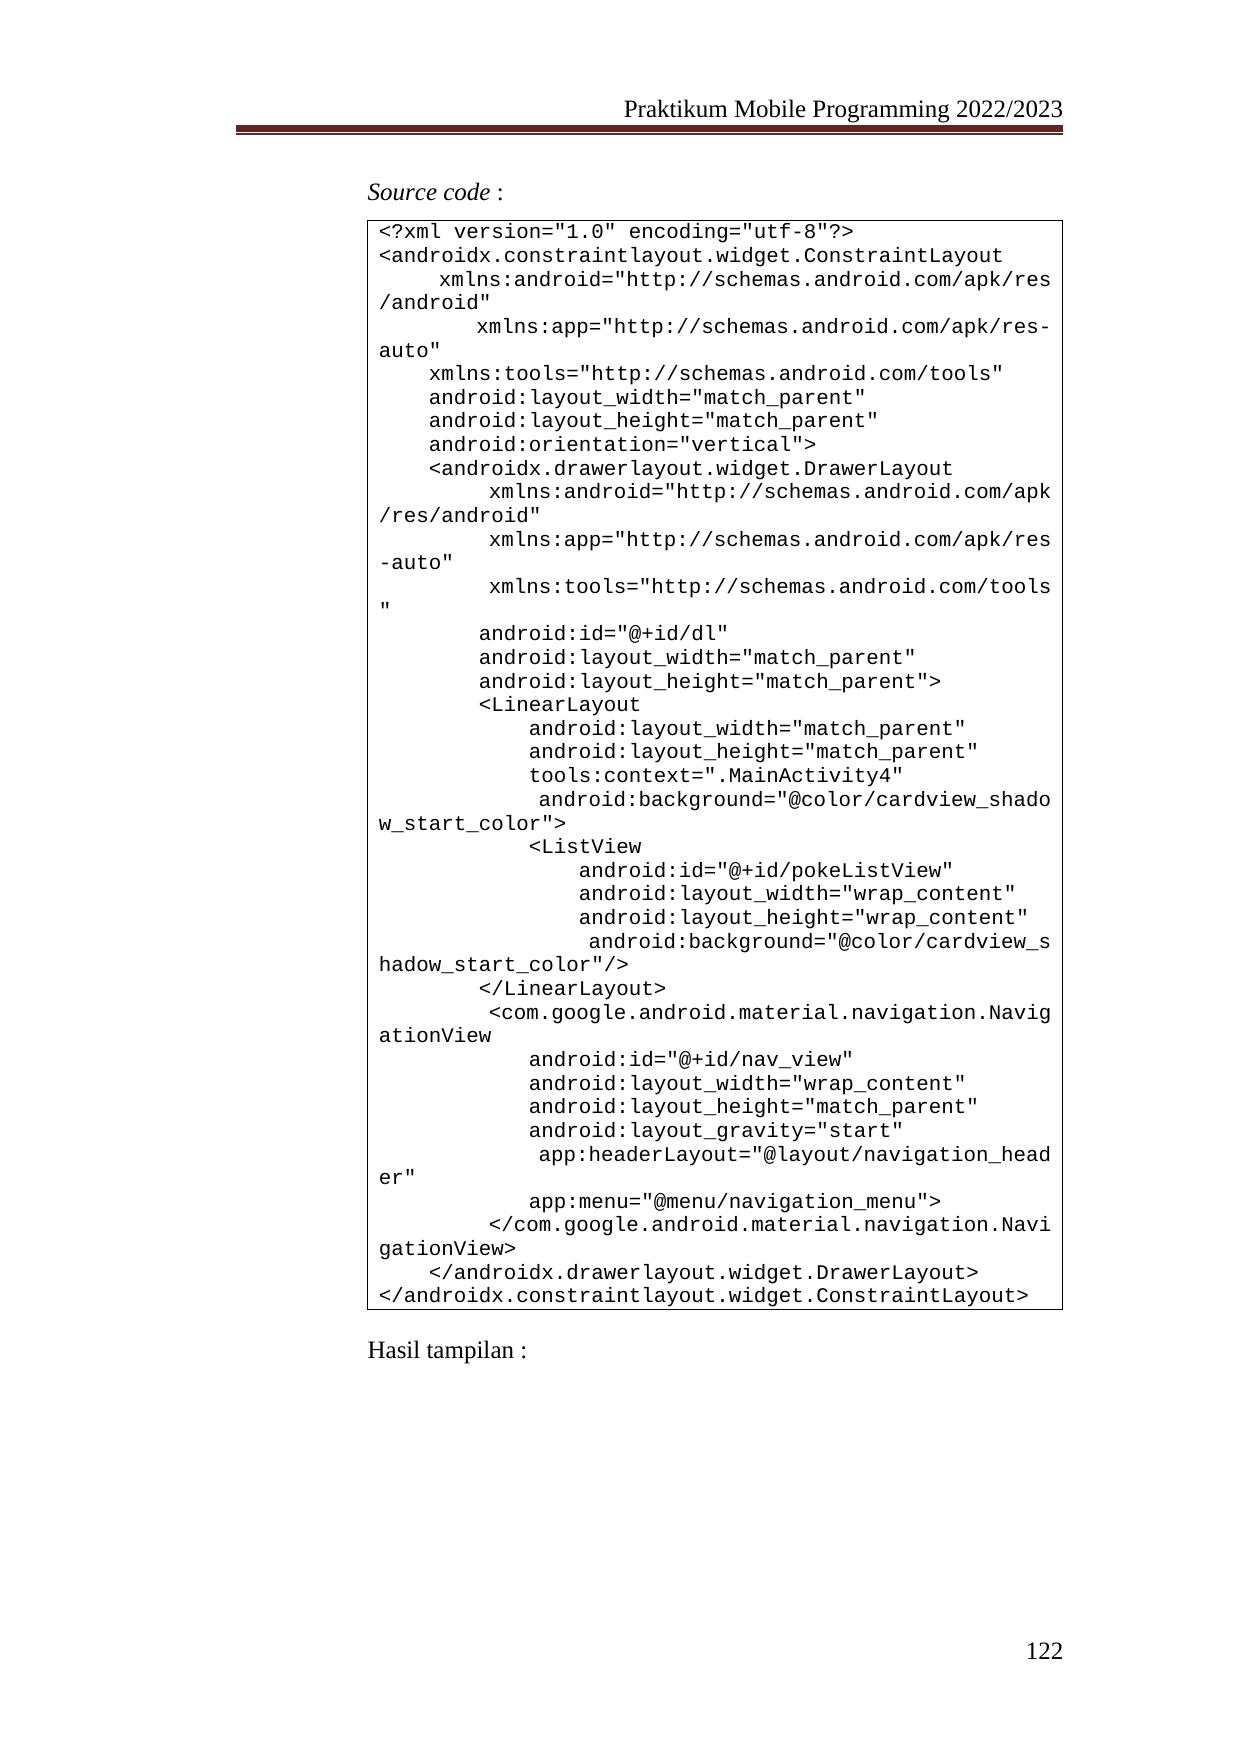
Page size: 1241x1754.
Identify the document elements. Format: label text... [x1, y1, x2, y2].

text Hasil tampilan : [367, 1335, 1063, 1364]
table_header <?xml version="1.0" encoding="utf-8"?> <androidx.constraintlayout.widget.ConstraintLayout xmlns:android="http://schemas.android.com/apk/res/android" xmlns:app="http://schemas.android.com/apk/res-auto" xmlns:tools="http://schemas.android.com/tools" android:layout_width="match_parent" android:layout_height="match_parent" android:orientation="vertical"> <androidx.drawerlayout.widget.DrawerLayout xmlns:android="http://schemas.android.com/apk/res/android" xmlns:app="http://schemas.android.com/apk/res-auto" xmlns:tools="http://schemas.android.com/tools" android:id="@+id/dl" android:layout_width="match_parent" android:layout_height="match_parent"> <LinearLayout android:layout_width="match_parent" android:layout_height="match_parent" tools:context=".MainActivity4" android:background="@color/cardview_shadow_start_color"> <ListView android:id="@+id/pokeListView" android:layout_width="wrap_content" android:layout_height="wrap_content" android:background="@color/cardview_shadow_start_color"/> </LinearLayout> <com.google.android.material.navigation.NavigationView android:id="@+id/nav_view" android:layout_width="wrap_content" android:layout_height="match_parent" android:layout_gravity="start" app:headerLayout="@layout/navigation_header" app:menu="@menu/navigation_menu"> </com.google.android.material.navigation.NavigationView> </androidx.drawerlayout.widget.DrawerLayout> </androidx.constraintlayout.widget.ConstraintLayout> [368, 221, 1062, 1309]
text Source code : [367, 177, 1063, 206]
